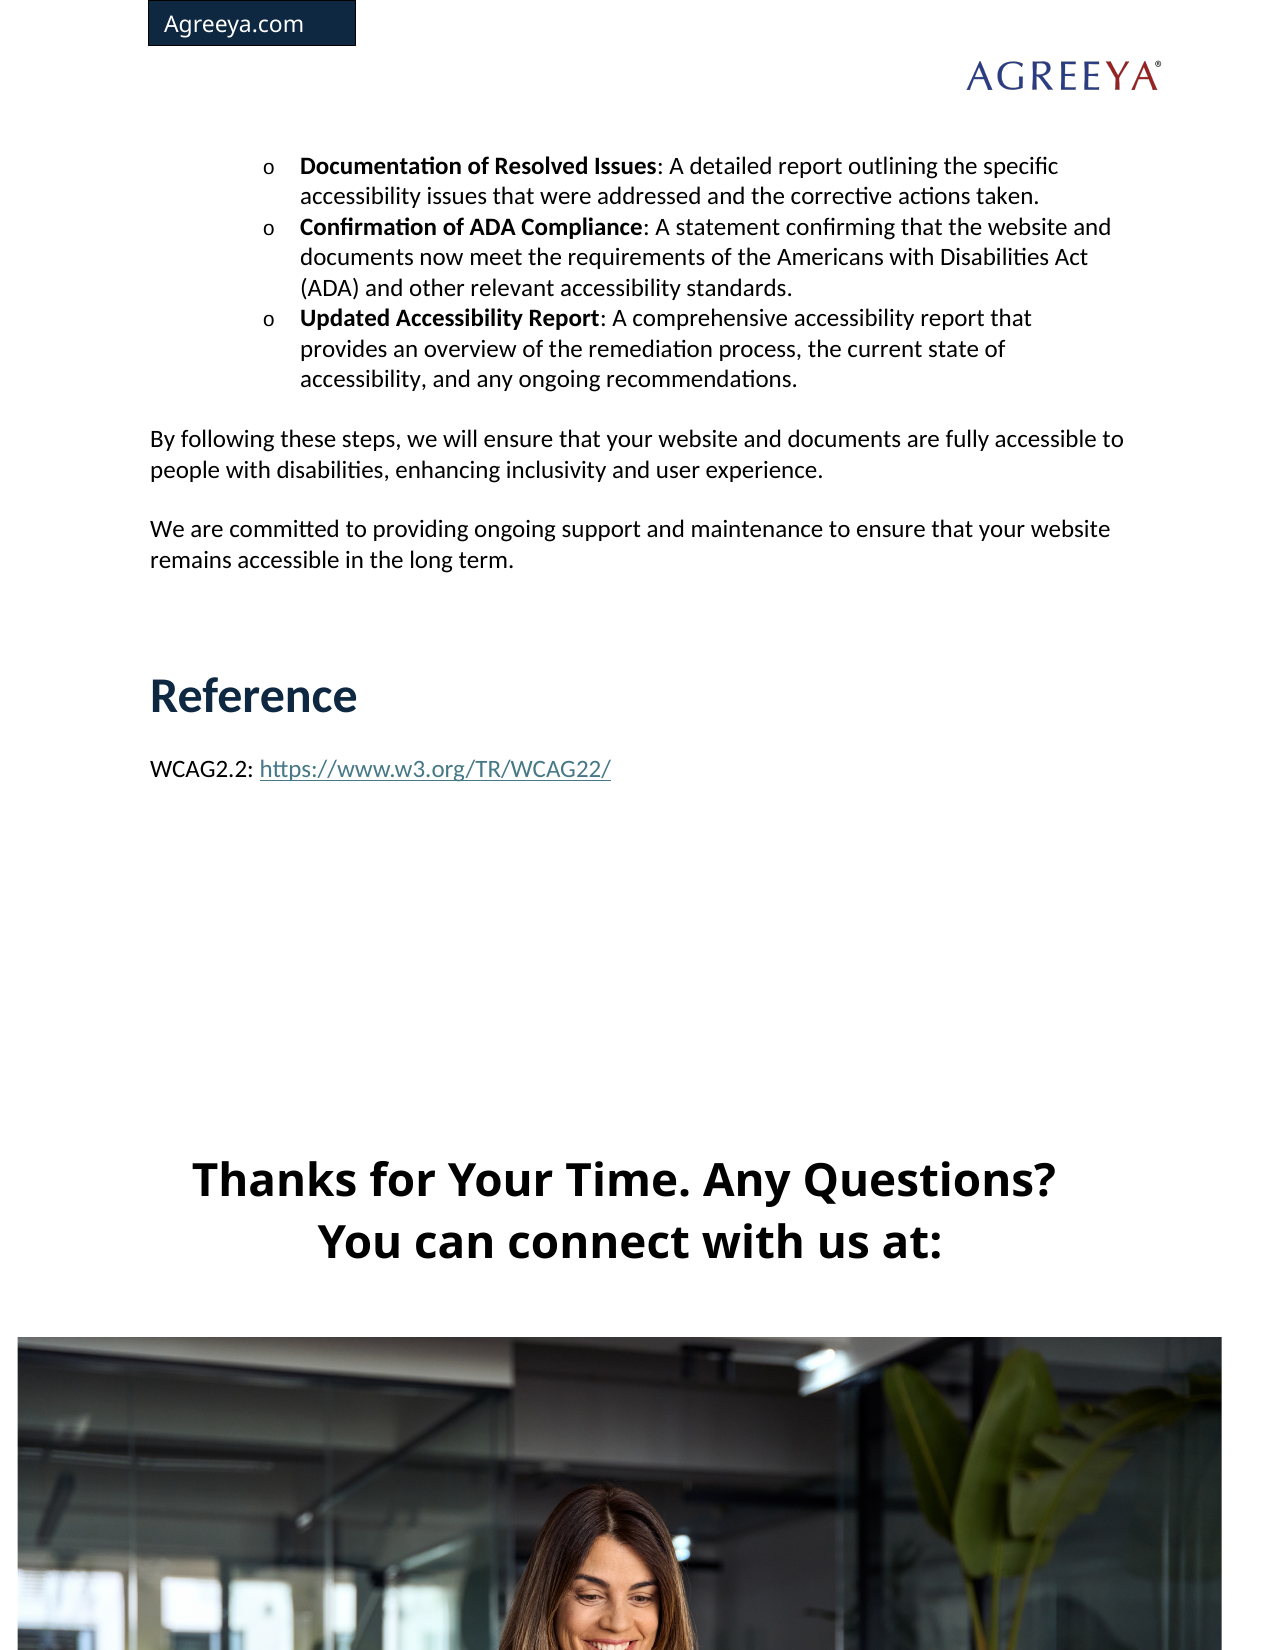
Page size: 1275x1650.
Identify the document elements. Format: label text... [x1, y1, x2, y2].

list Confirmation of ADA Compliance: A statement confirming that the website and documents now meet the requirements of the Americans with Disabilities Act (ADA) and other relevant accessibility standards. [262, 211, 1125, 303]
text We are committed to providing ongoing support and maintenance to ensure that your website remains accessible in the long term. [150, 513, 1125, 574]
text By following these steps, we will ensure that your website and documents are fully accessible to people with disabilities, enhancing inclusivity and user experience. [150, 423, 1125, 484]
text Reference [150, 663, 1125, 724]
list Documentation of Resolved Issues: A detailed report outlining the specific accessibility issues that were addressed and the corrective actions taken. [262, 150, 1125, 211]
list Updated Accessibility Report: A comprehensive accessibility report that provides an overview of the remediation process, the current state of accessibility, and any ongoing recommendations. [262, 303, 1125, 394]
table_header Thanks for Your Time. Any Questions? You can connect with us at: [151, 1056, 1109, 1272]
picture [17, 1337, 1222, 1650]
text WCAG2.2: https://www.w3.org/TR/WCAG22/ [150, 754, 1125, 784]
picture [961, 58, 1165, 92]
